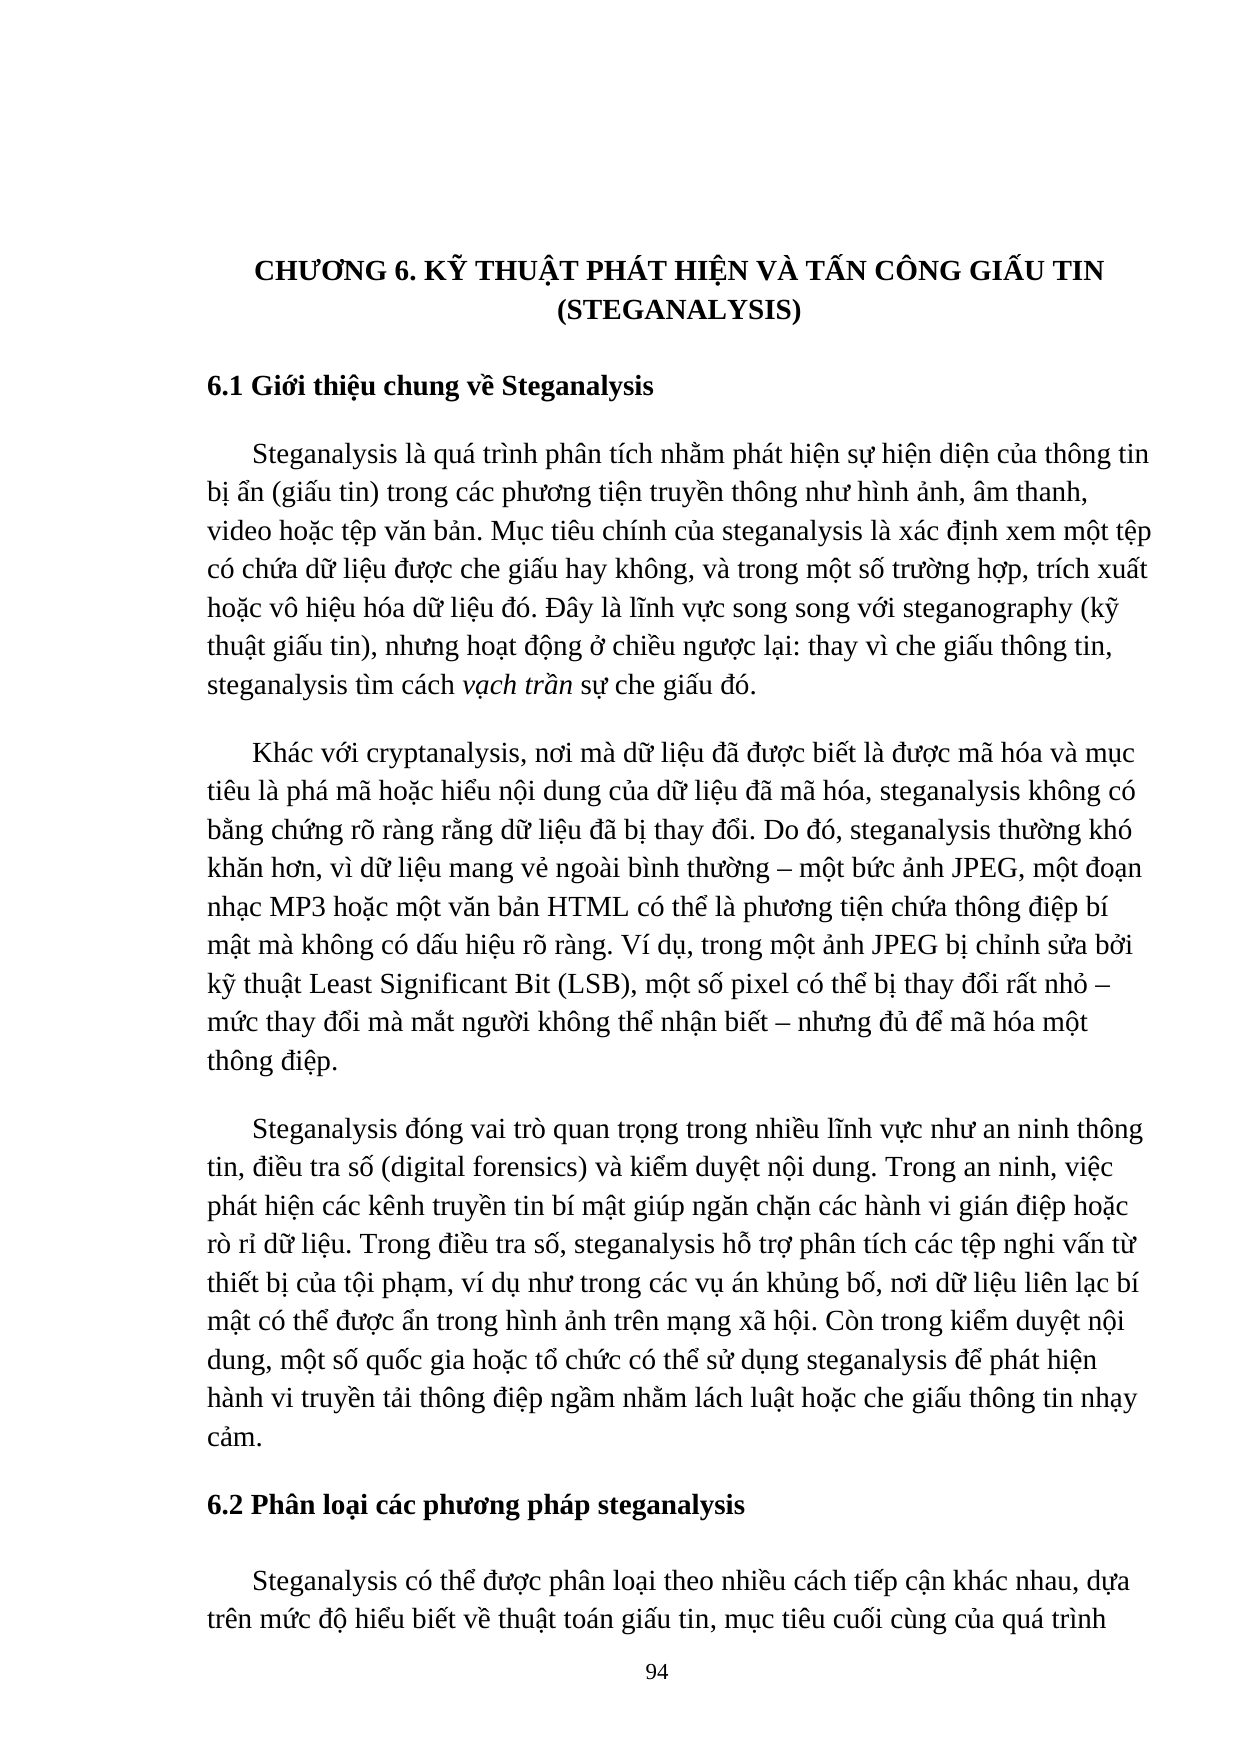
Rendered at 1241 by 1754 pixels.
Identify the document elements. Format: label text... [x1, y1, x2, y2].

text Khác với cryptanalysis, nơi mà dữ liệu đã được biết là được mã hóa và mục tiêu là phá mã hoặc hiểu nội dung của dữ liệu đã mã hóa, steganalysis không có bằng chứng rõ ràng rằng dữ liệu đã bị thay đổi. Do đó, steganalysis thường khó khăn hơn, vì dữ liệu mang vẻ ngoài bình thường – một bức ảnh JPEG, một đoạn nhạc MP3 hoặc một văn bản HTML có thể là phương tiện chứa thông điệp bí mật mà không có dấu hiệu rõ ràng. Ví dụ, trong một ảnh JPEG bị chỉnh sửa bởi kỹ thuật Least Significant Bit (LSB), một số pixel có thể bị thay đổi rất nhỏ – mức thay đổi mà mắt người không thể nhận biết – nhưng đủ để mã hóa một thông điệp. [207, 735, 1152, 1077]
subtitle 6.1 Giới thiệu chung về Steganalysis [207, 368, 1152, 402]
text Steganalysis là quá trình phân tích nhằm phát hiện sự hiện diện của thông tin bị ẩn (giấu tin) trong các phương tiện truyền thông như hình ảnh, âm thanh, video hoặc tệp văn bản. Mục tiêu chính của steganalysis là xác định xem một tệp có chứa dữ liệu được che giấu hay không, và trong một số trường hợp, trích xuất hoặc vô hiệu hóa dữ liệu đó. Đây là lĩnh vực song song với steganography (kỹ thuật giấu tin), nhưng hoạt động ở chiều ngược lại: thay vì che giấu thông tin, steganalysis tìm cách vạch trần sự che giấu đó. [207, 436, 1152, 701]
list CHƯƠNG 6. Kỹ thuật phát hiện và tấn công giấu tin (Steganalysis) [207, 253, 1152, 326]
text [207, 1563, 1152, 1635]
list 6.2 Phân loại các phương pháp steganalysis [207, 1487, 1152, 1520]
text Steganalysis đóng vai trò quan trọng trong nhiều lĩnh vực như an ninh thông tin, điều tra số (digital forensics) và kiểm duyệt nội dung. Trong an ninh, việc phát hiện các kênh truyền tin bí mật giúp ngăn chặn các hành vi gián điệp hoặc rò rỉ dữ liệu. Trong điều tra số, steganalysis hỗ trợ phân tích các tệp nghi vấn từ thiết bị của tội phạm, ví dụ như trong các vụ án khủng bố, nơi dữ liệu liên lạc bí mật có thể được ẩn trong hình ảnh trên mạng xã hội. Còn trong kiểm duyệt nội dung, một số quốc gia hoặc tổ chức có thể sử dụng steganalysis để phát hiện hành vi truyền tải thông điệp ngầm nhằm lách luật hoặc che giấu thông tin nhạy cảm. [207, 1111, 1152, 1453]
